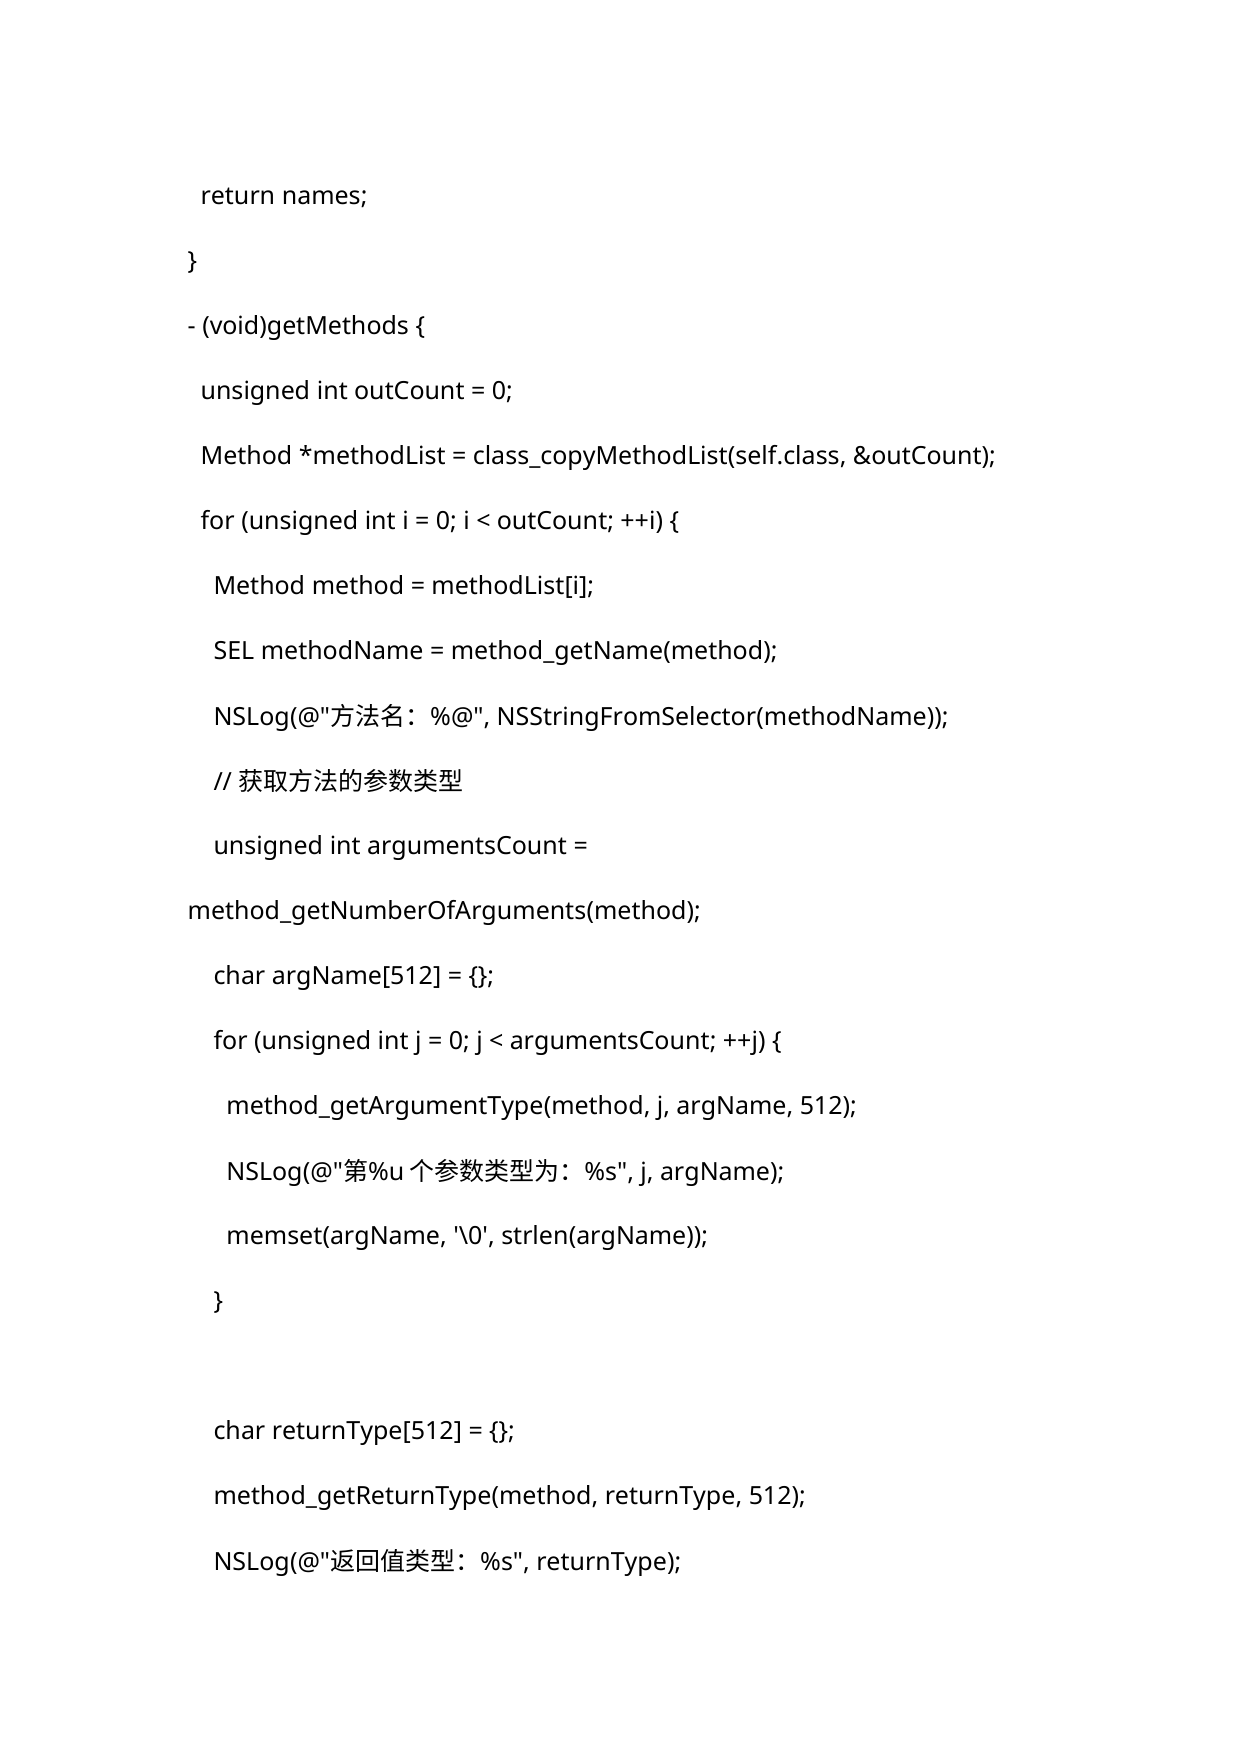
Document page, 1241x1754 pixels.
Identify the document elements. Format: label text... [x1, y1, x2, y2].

text return names; [187, 162, 1053, 227]
text - (void)getMethods { [187, 292, 1053, 357]
text char returnType[512] = {}; [187, 1397, 1053, 1462]
text char argName[512] = {}; [187, 942, 1053, 1007]
text unsigned int argumentsCount = method_getNumberOfArguments(method); [187, 812, 1053, 942]
text NSLog(@"第%u个参数类型为：%s", j, argName); [187, 1137, 1053, 1202]
text } [187, 1267, 1053, 1332]
text } [187, 227, 1053, 292]
text NSLog(@"返回值类型：%s", returnType); [187, 1527, 1053, 1592]
text method_getArgumentType(method, j, argName, 512); [187, 1072, 1053, 1137]
text Method method = methodList[i]; [187, 552, 1053, 617]
text for (unsigned int j = 0; j < argumentsCount; ++j) { [187, 1007, 1053, 1072]
text Method *methodList = class_copyMethodList(self.class, &outCount); [187, 422, 1053, 487]
text method_getReturnType(method, returnType, 512); [187, 1462, 1053, 1527]
text SEL methodName = method_getName(method); [187, 617, 1053, 682]
text memset(argName, '\0', strlen(argName)); [187, 1202, 1053, 1267]
text for (unsigned int i = 0; i < outCount; ++i) { [187, 487, 1053, 552]
text NSLog(@"方法名：%@", NSStringFromSelector(methodName)); [187, 682, 1053, 747]
text unsigned int outCount = 0; [187, 357, 1053, 422]
text // 获取方法的参数类型 [187, 747, 1053, 812]
